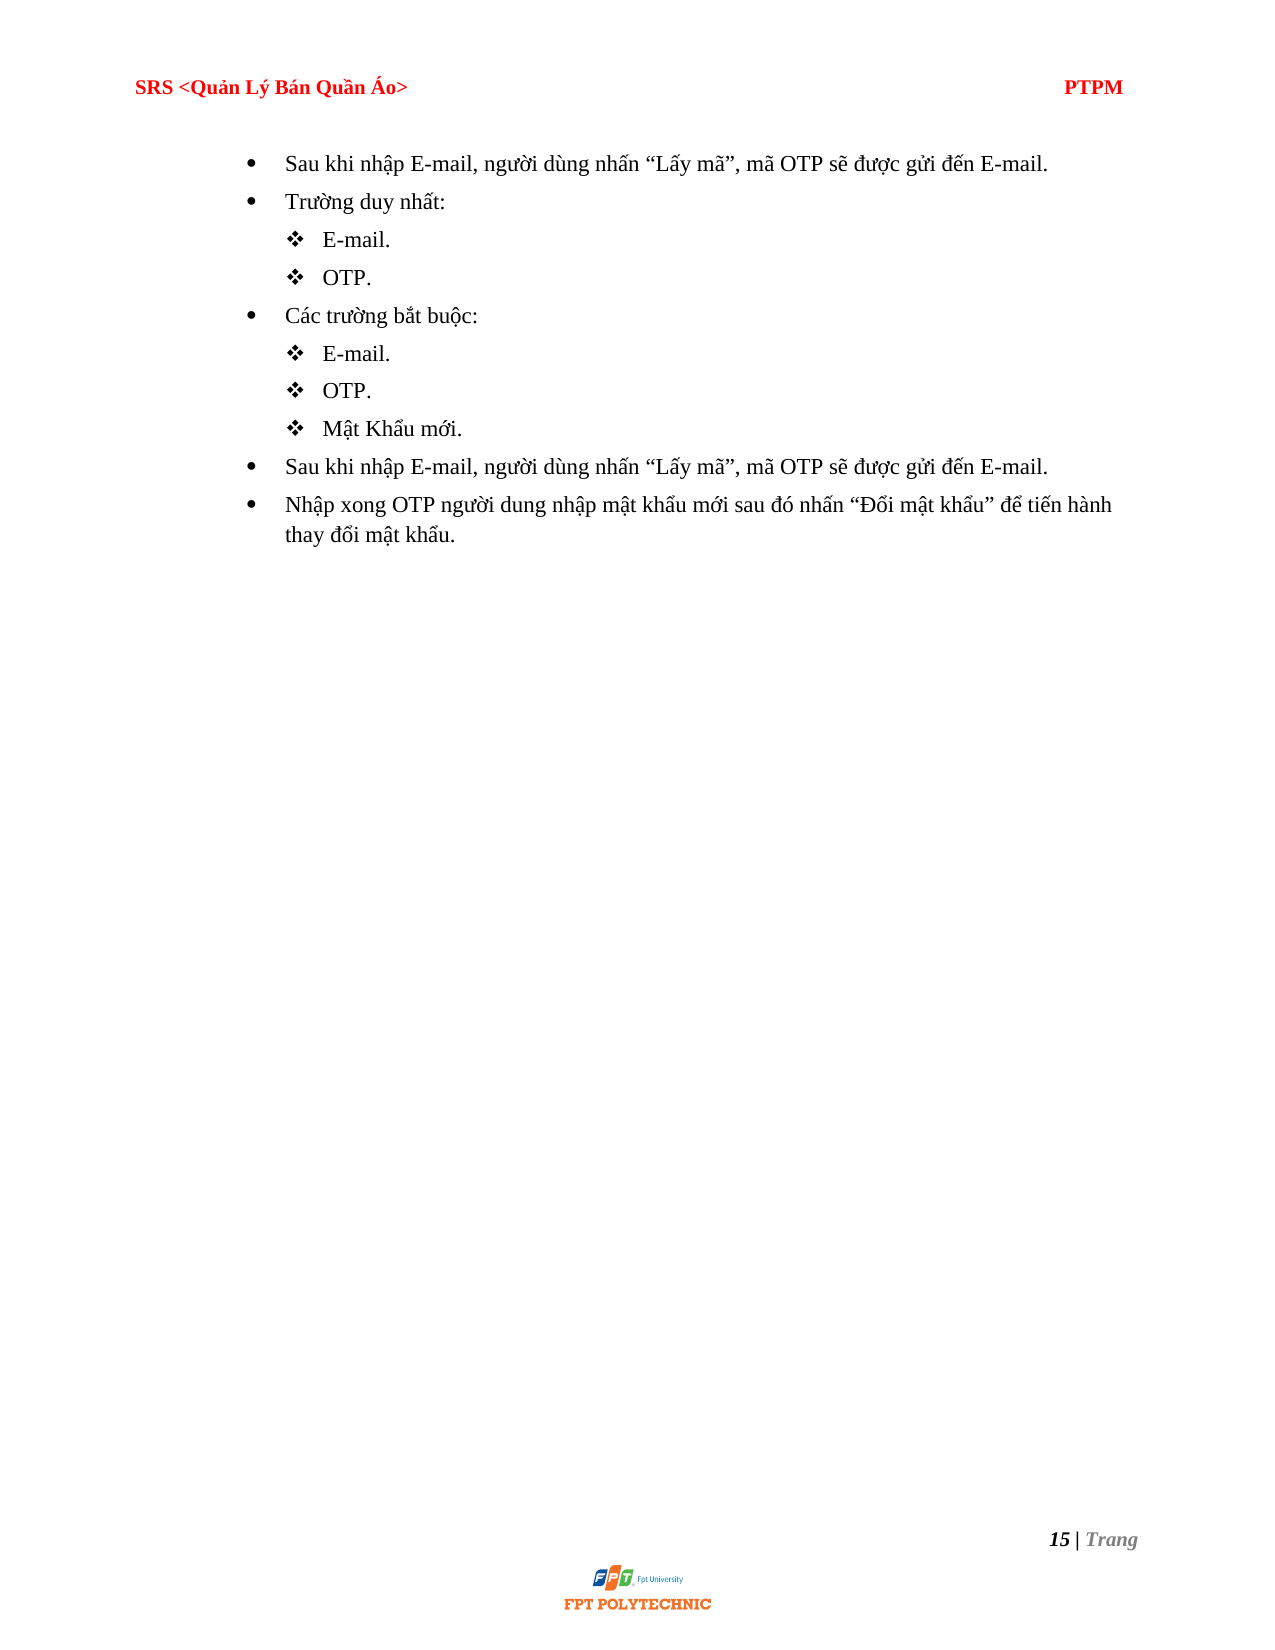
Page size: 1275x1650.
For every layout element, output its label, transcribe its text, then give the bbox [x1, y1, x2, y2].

picture [563, 1555, 712, 1628]
list OTP. [285, 264, 1140, 290]
list Các trường bắt buộc: [247, 302, 1140, 328]
list OTP. [285, 377, 1140, 404]
list E-mail. [285, 339, 1140, 366]
list Trường duy nhất: [247, 188, 1140, 214]
list Sau khi nhập E-mail, người dùng nhấn “Lấy mã”, mã OTP sẽ được gửi đến E-mail. [247, 453, 1140, 480]
list Nhập xong OTP người dung nhập mật khẩu mới sau đó nhấn “Đổi mật khẩu” để tiến hành thay đổi mật khẩu. [247, 491, 1140, 548]
list E-mail. [285, 226, 1140, 252]
list Sau khi nhập E-mail, người dùng nhấn “Lấy mã”, mã OTP sẽ được gửi đến E-mail. [247, 150, 1140, 176]
list Mật Khẩu mới. [285, 415, 1140, 442]
